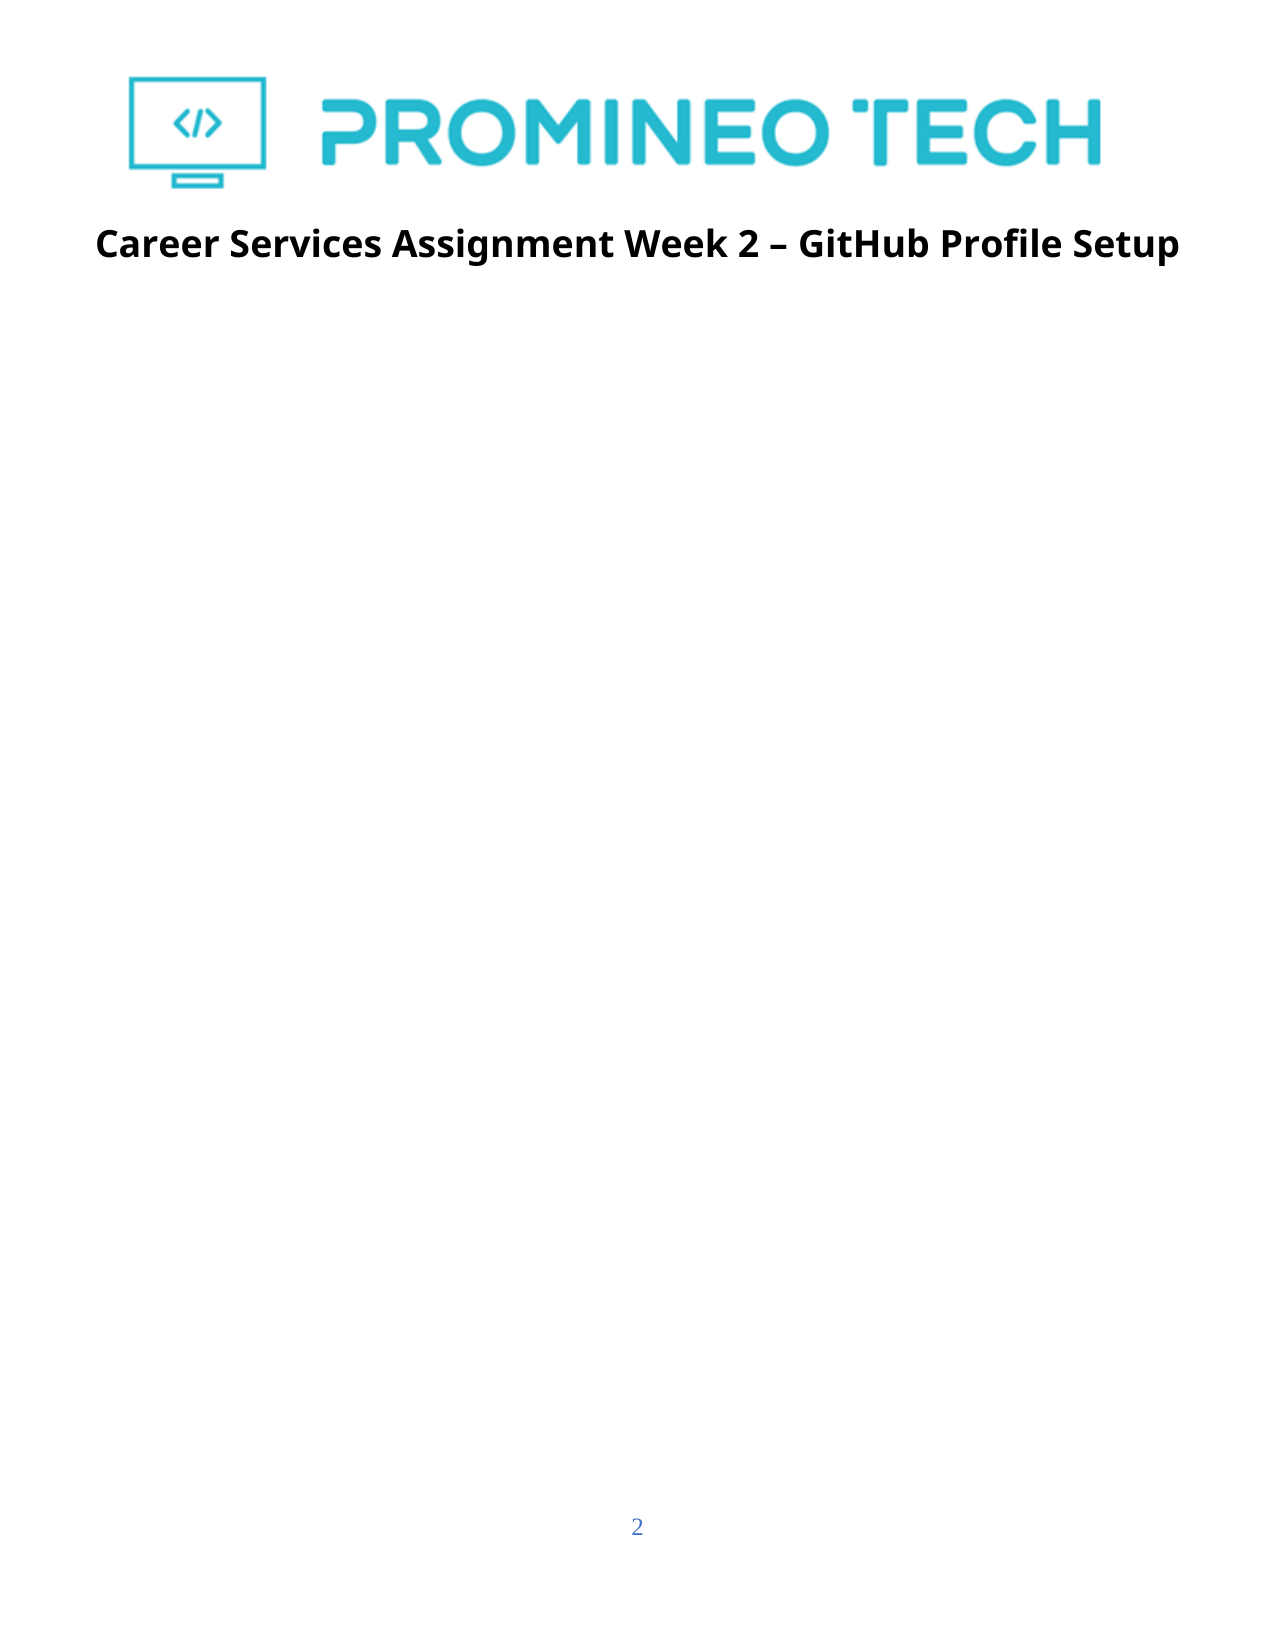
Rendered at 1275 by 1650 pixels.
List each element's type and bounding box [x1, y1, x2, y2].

picture [127, 75, 1101, 192]
